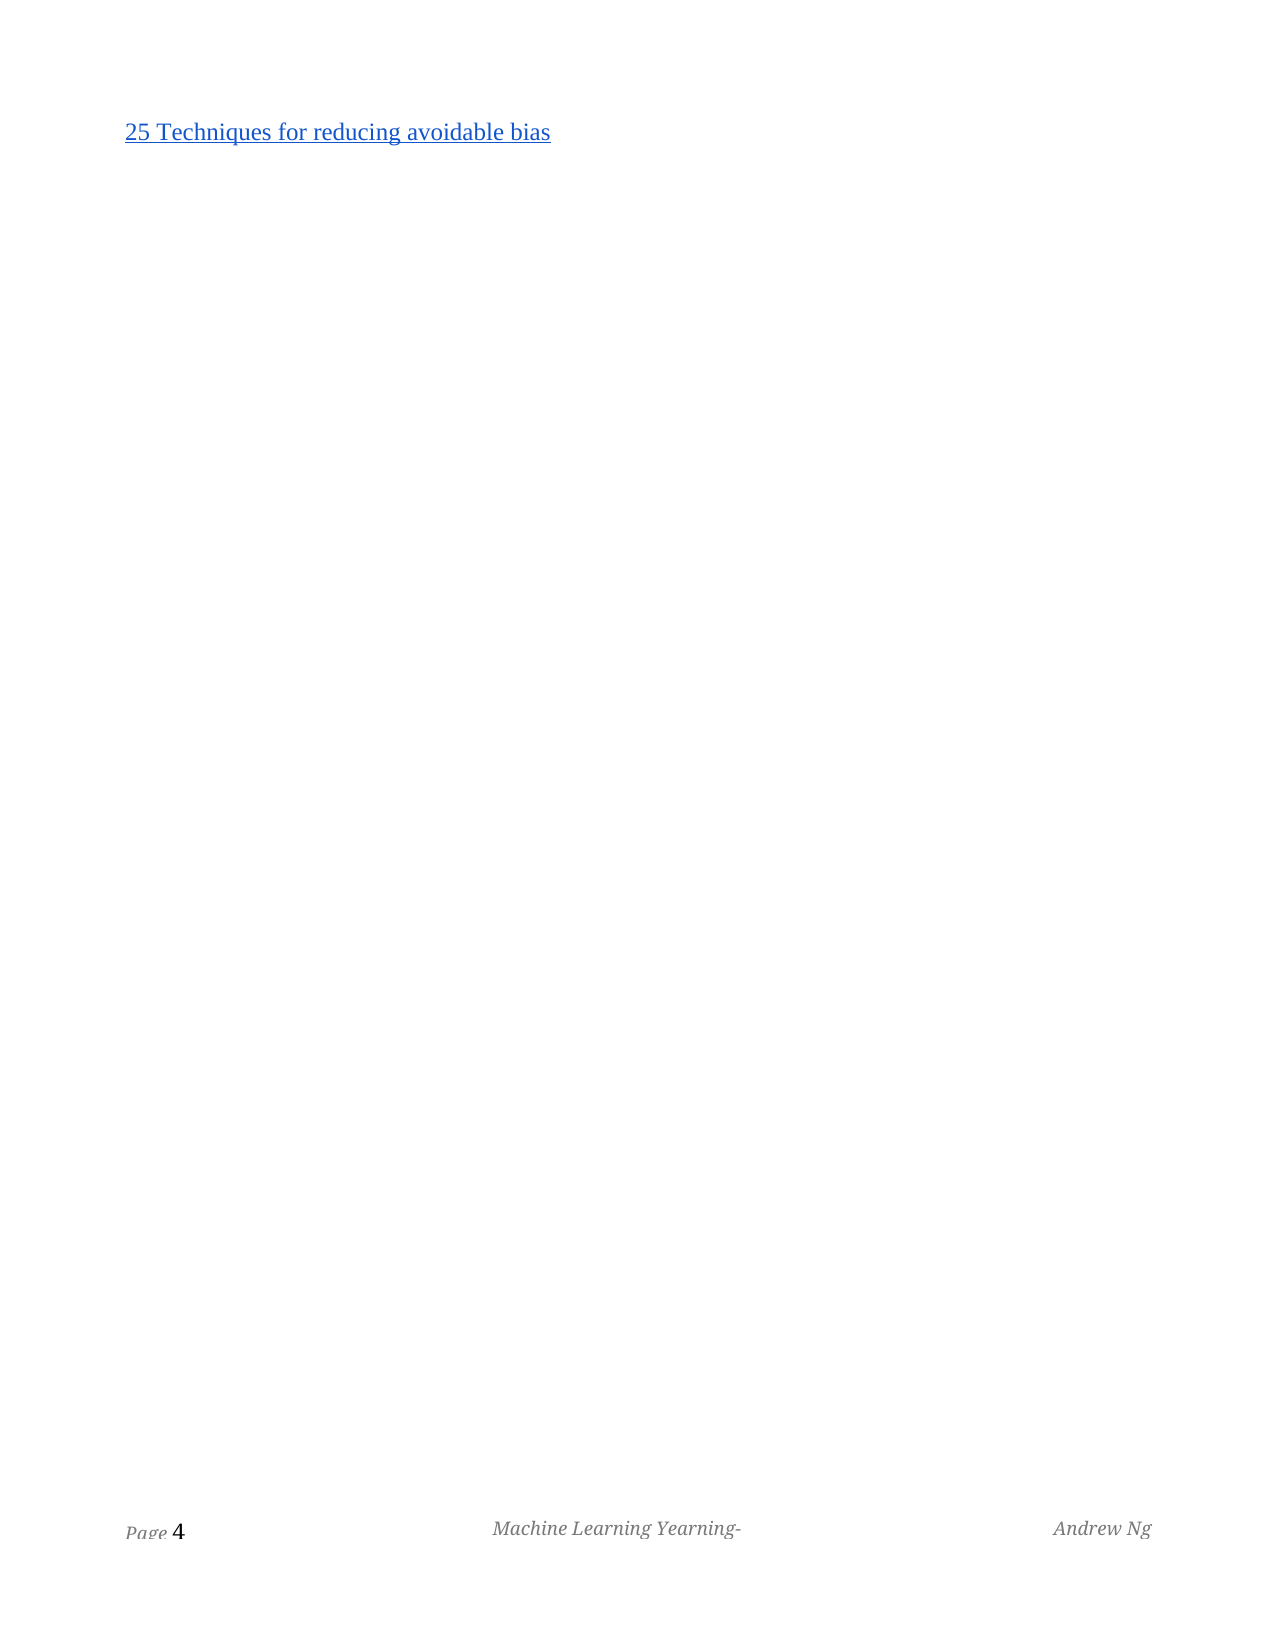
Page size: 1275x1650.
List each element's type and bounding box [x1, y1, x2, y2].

text [125, 117, 637, 145]
